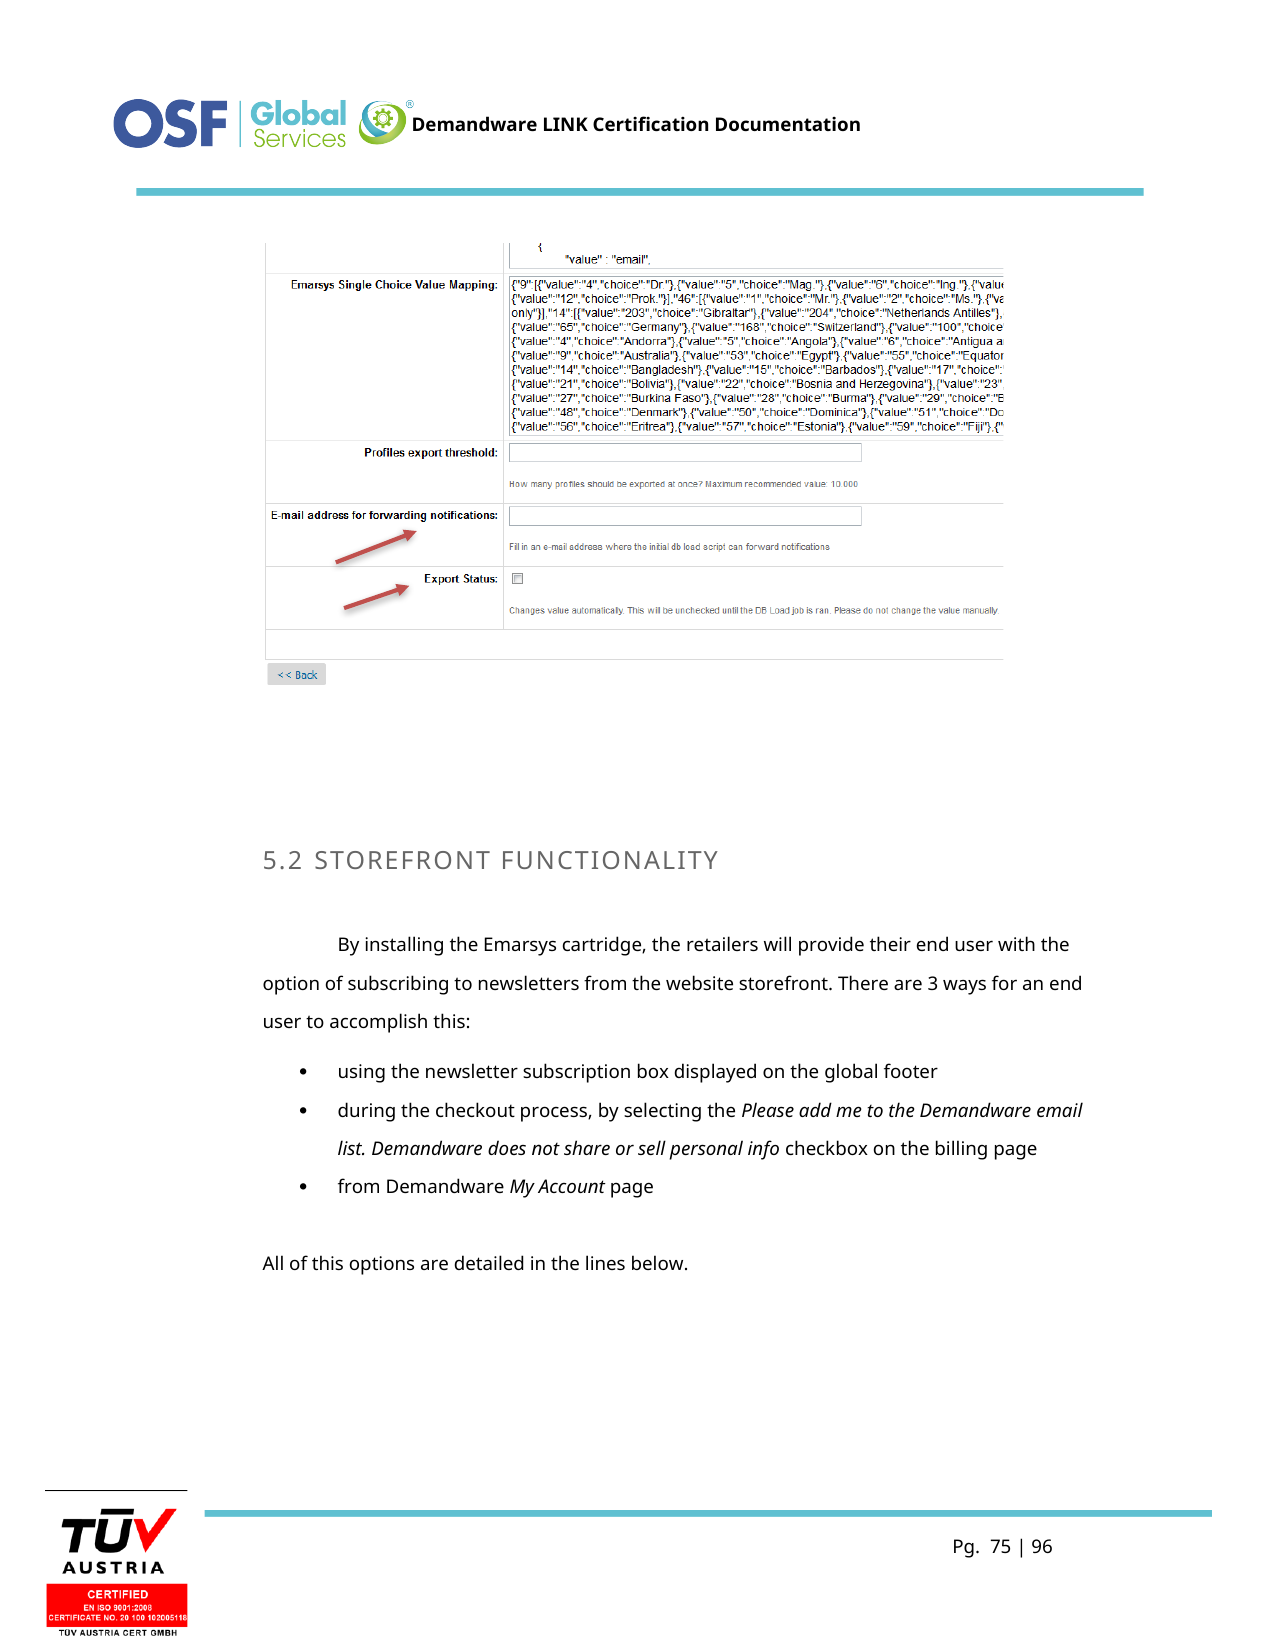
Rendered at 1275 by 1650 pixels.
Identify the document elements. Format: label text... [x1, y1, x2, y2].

list from Demandware My Account page [300, 1173, 1087, 1199]
picture [204, 1510, 1212, 1517]
picture [136, 188, 1144, 196]
text By installing the Emarsys cartridge, the retailers will provide their end user with the option of subscribing to newsletters from the website storefront. There are 3 ways for an end user to accomplish this: [262, 932, 1087, 1033]
picture [113, 99, 414, 148]
subtitle Storefront functionality [262, 843, 1087, 877]
text All of this options are detailed in the lines below. [187, 1250, 1087, 1275]
list during the checkout process, by selecting the Please add me to the Demandware email list. Demandware does not share or sell personal info checkbox on the billing page [300, 1097, 1087, 1161]
picture [43, 1490, 187, 1634]
list using the newsletter subscription box displayed on the global footer [300, 1059, 1087, 1084]
